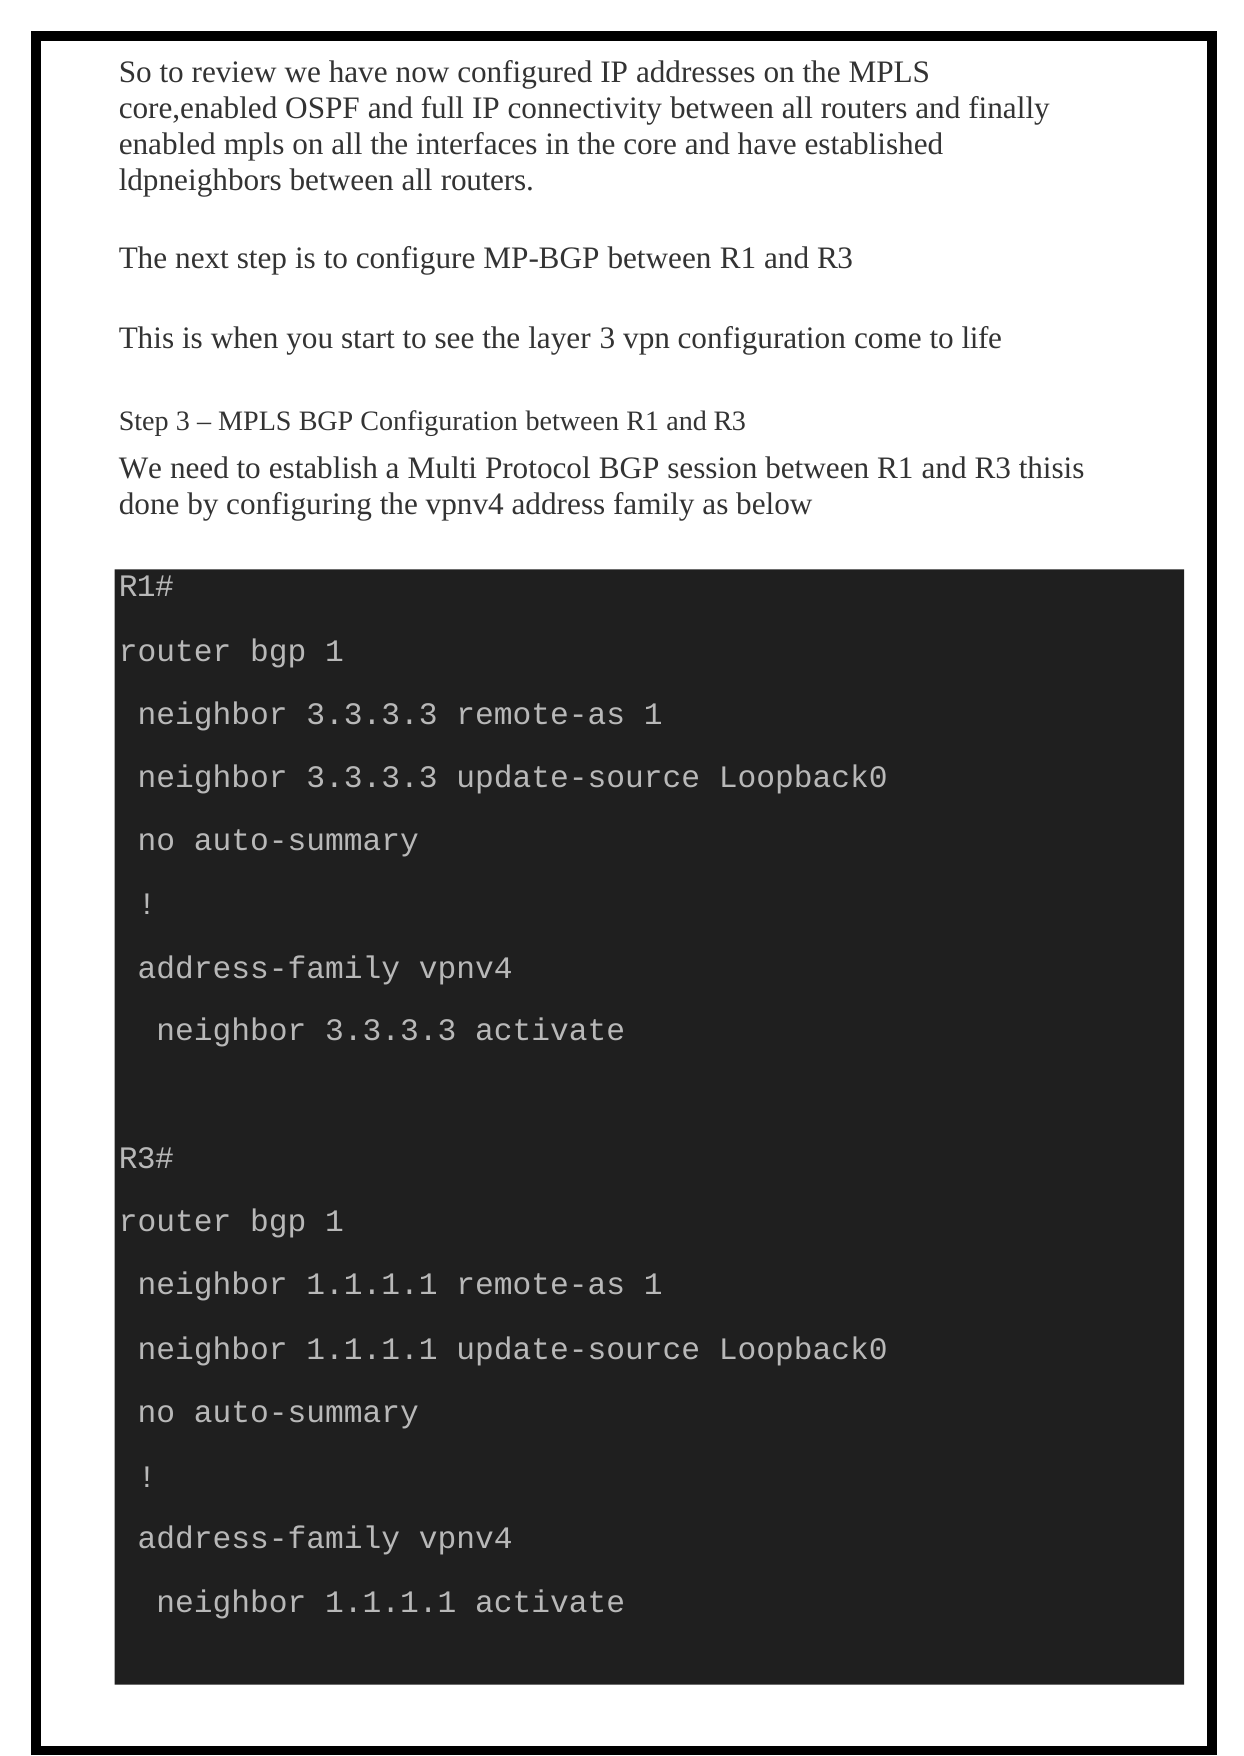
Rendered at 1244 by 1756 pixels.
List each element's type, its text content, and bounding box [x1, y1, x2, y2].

text router bgp 1 [118, 1206, 1199, 1241]
text neighbor 3.3.3.3 update-source Loopback0 no auto-summary [137, 761, 914, 859]
text address-family vpnv4 neighbor 3.3.3.3 activate [137, 952, 660, 1050]
text neighbor 1.1.1.1 update-source Loopback0 no auto-summary [137, 1333, 914, 1432]
subtitle address-family vpnv4 neighbor 1.1.1.1 activate [137, 1522, 660, 1621]
text ! [137, 889, 1199, 924]
text So to review we have now configured IP addresses on the MPLS core,enabled OSPF and full IP connectivity between all routers and finally enabled mpls on all the interfaces in the core and have established ldpneighbors between all routers. [118, 53, 1094, 197]
subtitle R1# [118, 571, 1199, 606]
text neighbor 1.1.1.1 remote-as 1 [137, 1268, 1199, 1304]
text The next step is to configure MP-BGP between R1 and R3 [118, 239, 1199, 275]
text This is when you start to see the layer 3 vpn configuration come to life [118, 319, 1199, 355]
text neighbor 3.3.3.3 remote-as 1 [137, 698, 1199, 733]
text router bgp 1 [118, 635, 1199, 671]
text ! [137, 1461, 1199, 1497]
text We need to establish a Multi Protocol BGP session between R1 and R3 thisis done by configuring the vpnv4 address family as below [118, 451, 1152, 521]
subtitle R3# [118, 1142, 1199, 1178]
text Step 3 – MPLS BGP Configuration between R1 and R3 [118, 404, 1199, 437]
